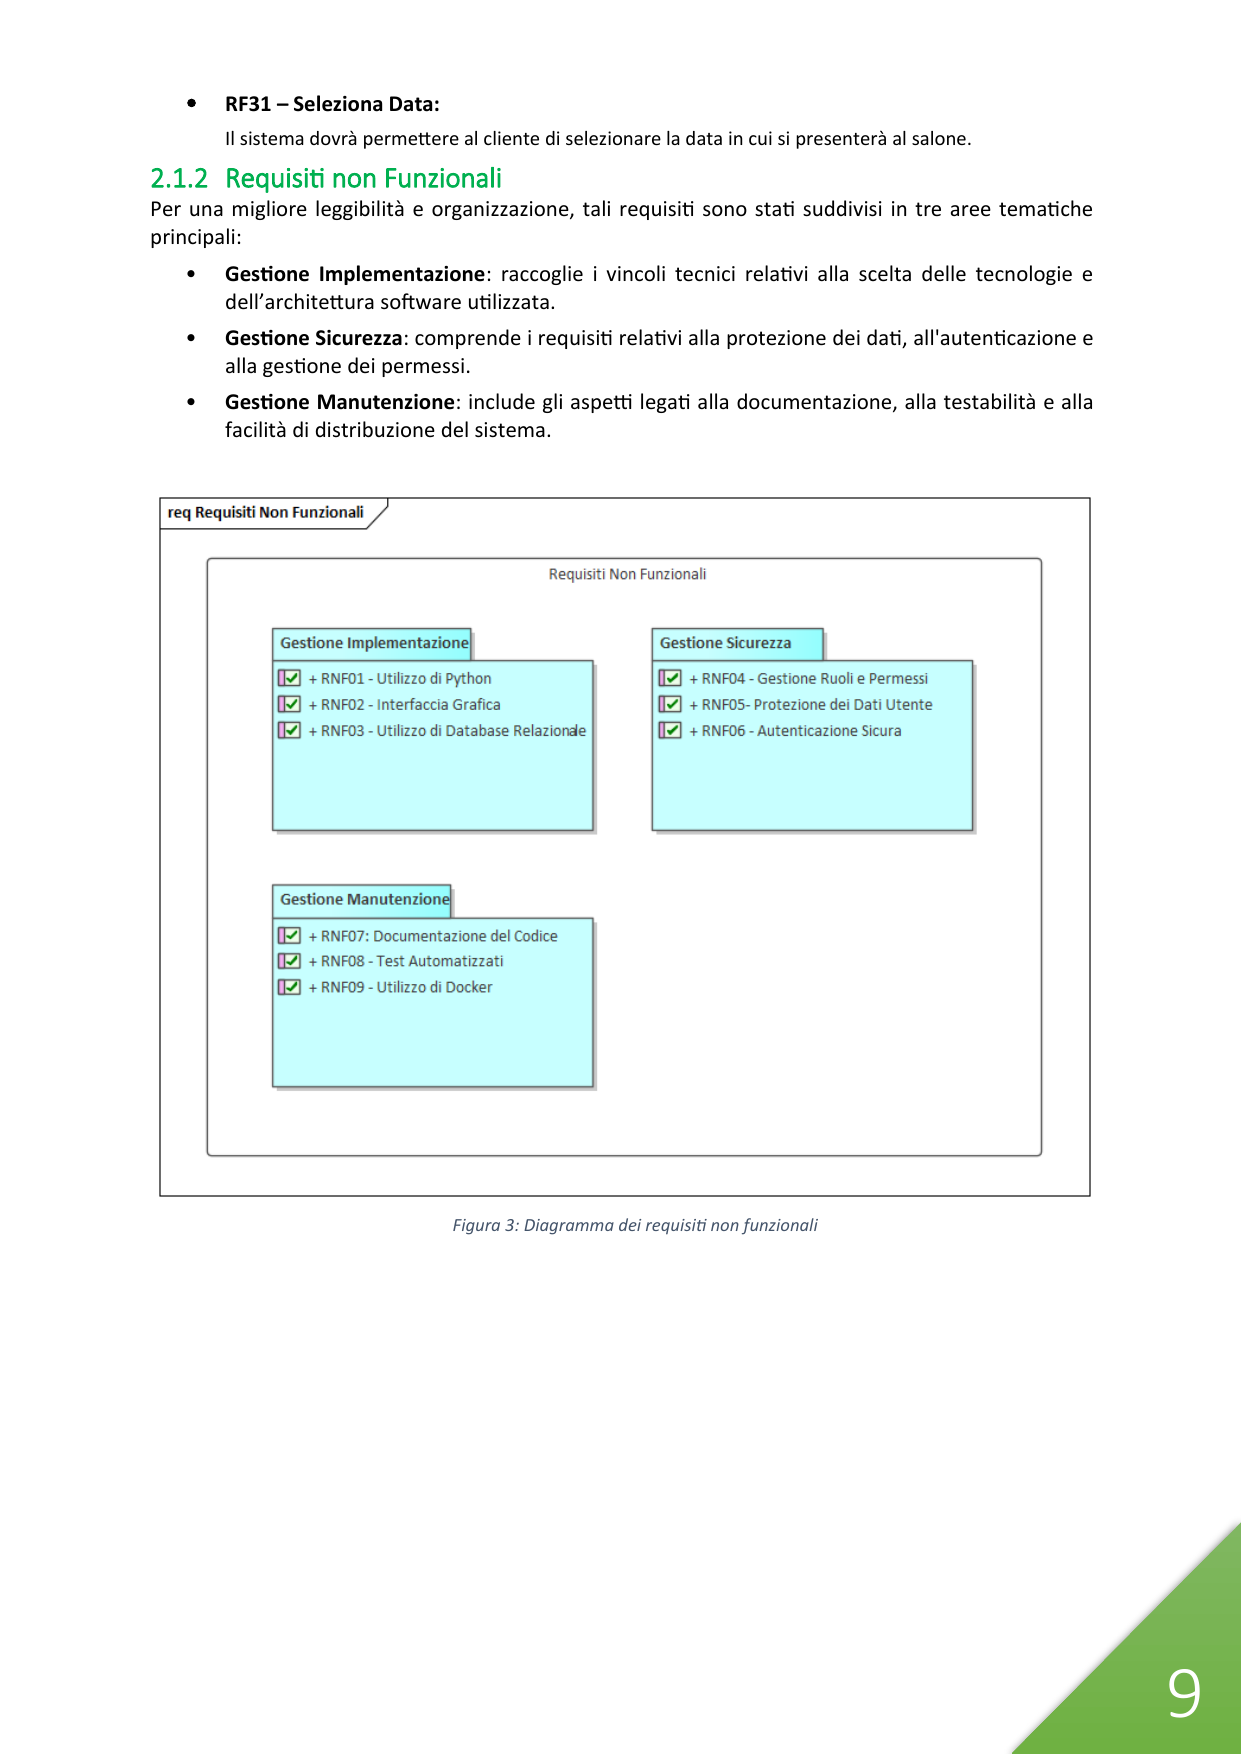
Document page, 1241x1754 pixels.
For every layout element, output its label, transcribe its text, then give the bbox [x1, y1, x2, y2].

text Figura 3: Diagramma dei requisiti non funzionali [150, 1213, 1122, 1236]
list RF31 – Seleziona Data: [187, 89, 1095, 117]
text Il sistema dovrà permettere al cliente di selezionare la data in cui si presenterà al salone. [135, 125, 1095, 150]
subtitle Requisiti non Funzionali [150, 159, 1122, 194]
text Per una migliore leggibilità e organizzazione, tali requisiti sono stati suddivisi in tre aree tematiche principali: [150, 194, 1095, 250]
picture [150, 488, 1099, 1205]
list Gestione Implementazione: raccoglie i vincoli tecnici relativi alla scelta delle tecnologie e dell’architettura software utilizzata. [187, 259, 1095, 315]
list Gestione Manutenzione: include gli aspetti legati alla documentazione, alla testabilità e alla facilità di distribuzione del sistema. [187, 387, 1095, 443]
list Gestione Sicurezza: comprende i requisiti relativi alla protezione dei dati, all'autenticazione e alla gestione dei permessi. [187, 323, 1095, 379]
